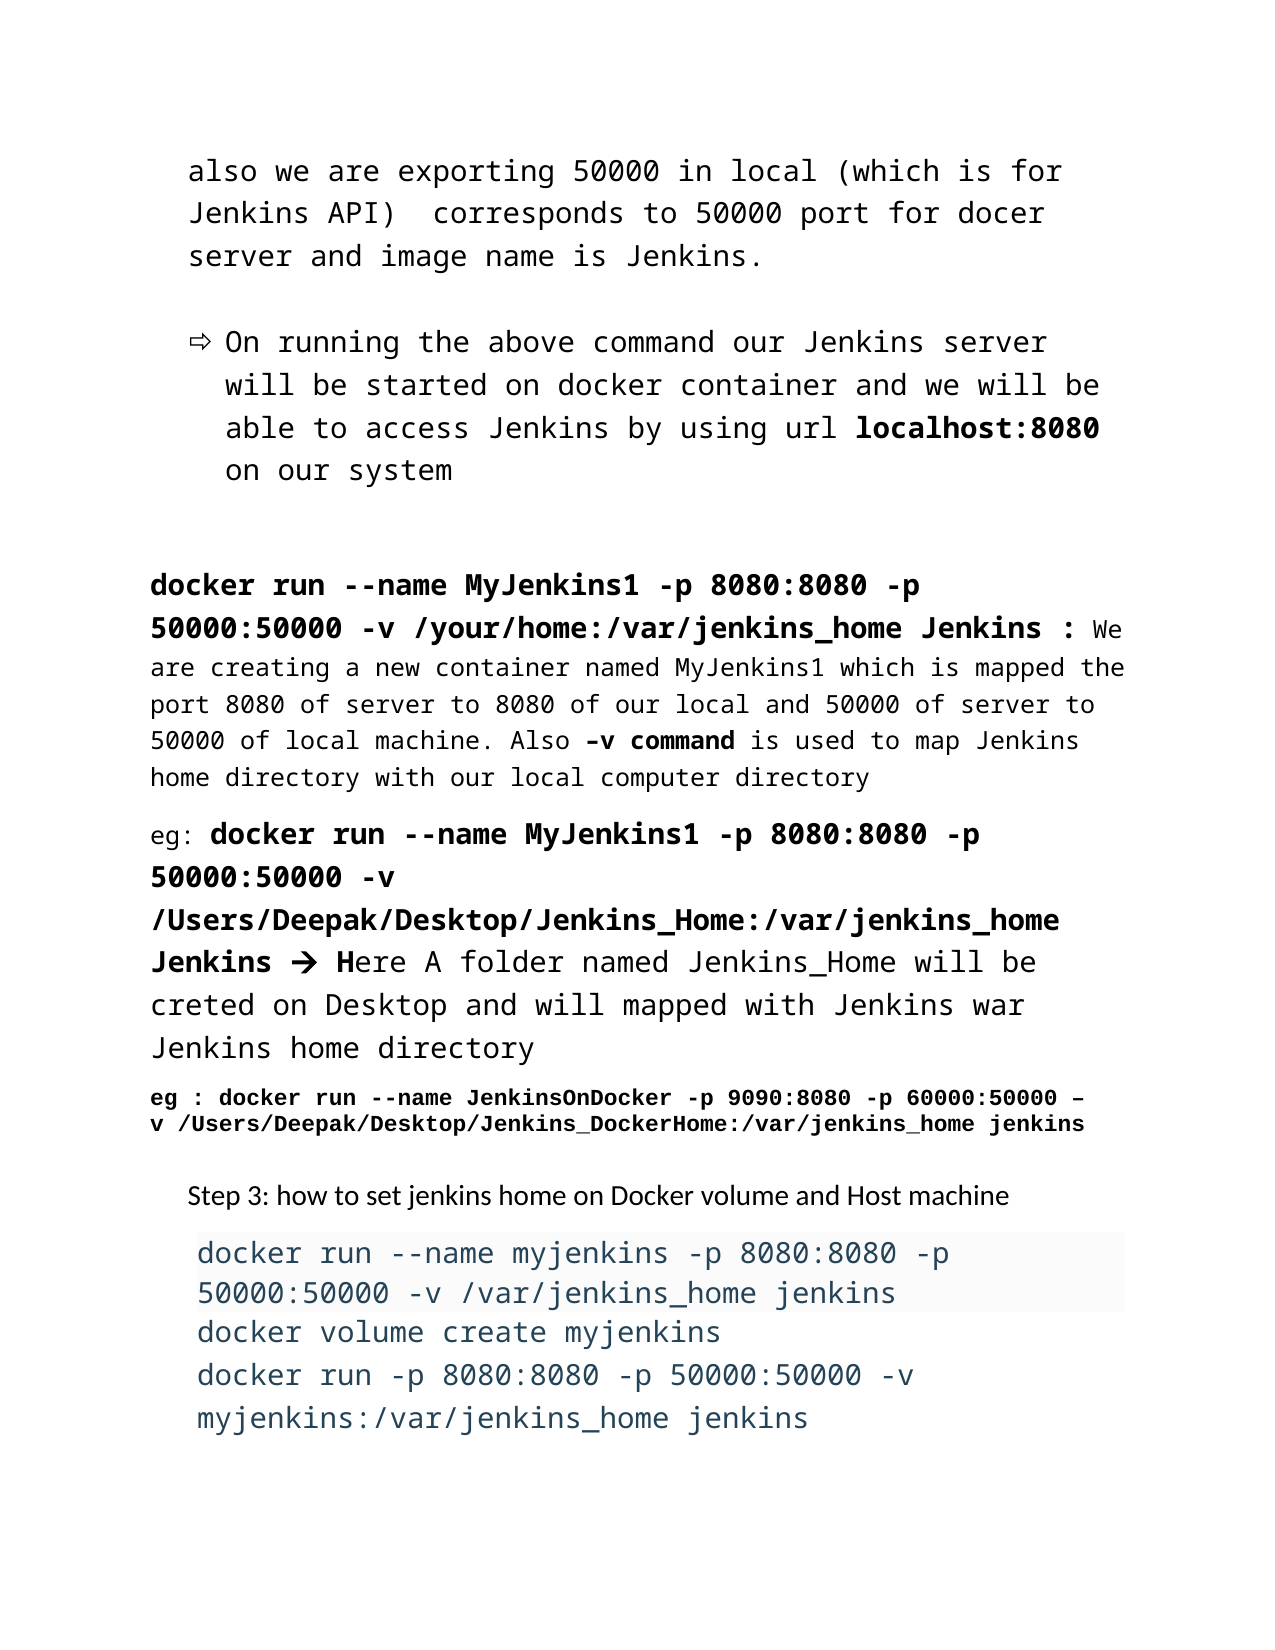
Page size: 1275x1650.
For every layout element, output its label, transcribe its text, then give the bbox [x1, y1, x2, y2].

text eg: docker run --name MyJenkins1 -p 8080:8080 -p 50000:50000 -v /Users/Deepak/Desktop/Jenkins_Home:/var/jenkins_home Jenkins Here A folder named Jenkins_Home will be creted on Desktop and will mapped with Jenkins war Jenkins home directory [150, 813, 1125, 1067]
text eg : docker run --name JenkinsOnDocker -p 9090:8080 -p 60000:50000 –v /Users/Deepak/Desktop/Jenkins_DockerHome:/var/jenkins_home jenkins [150, 1087, 1125, 1139]
list Step 3: how to set jenkins home on Docker volume and Host machine [187, 1177, 1125, 1213]
text docker run --name MyJenkins1 -p 8080:8080 -p 50000:50000 -v /your/home:/var/jenkins_home Jenkins : We are creating a new container named MyJenkins1 which is mapped the port 8080 of server to 8080 of our local and 50000 of server to 50000 of local machine. Also –v command is used to map Jenkins home directory with our local computer directory [150, 564, 1125, 794]
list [187, 150, 1125, 275]
text docker run --name myjenkins -p 8080:8080 -p 50000:50000 -v /var/jenkins_home jenkins [197, 1232, 1125, 1312]
list On running the above command our Jenkins server will be started on docker container and we will be able to access Jenkins by using url localhost:8080 on our system [187, 321, 1125, 489]
list docker volume create myjenkins [197, 1312, 1125, 1351]
list docker run -p 8080:8080 -p 50000:50000 -v myjenkins:/var/jenkins_home jenkins [197, 1354, 1125, 1437]
